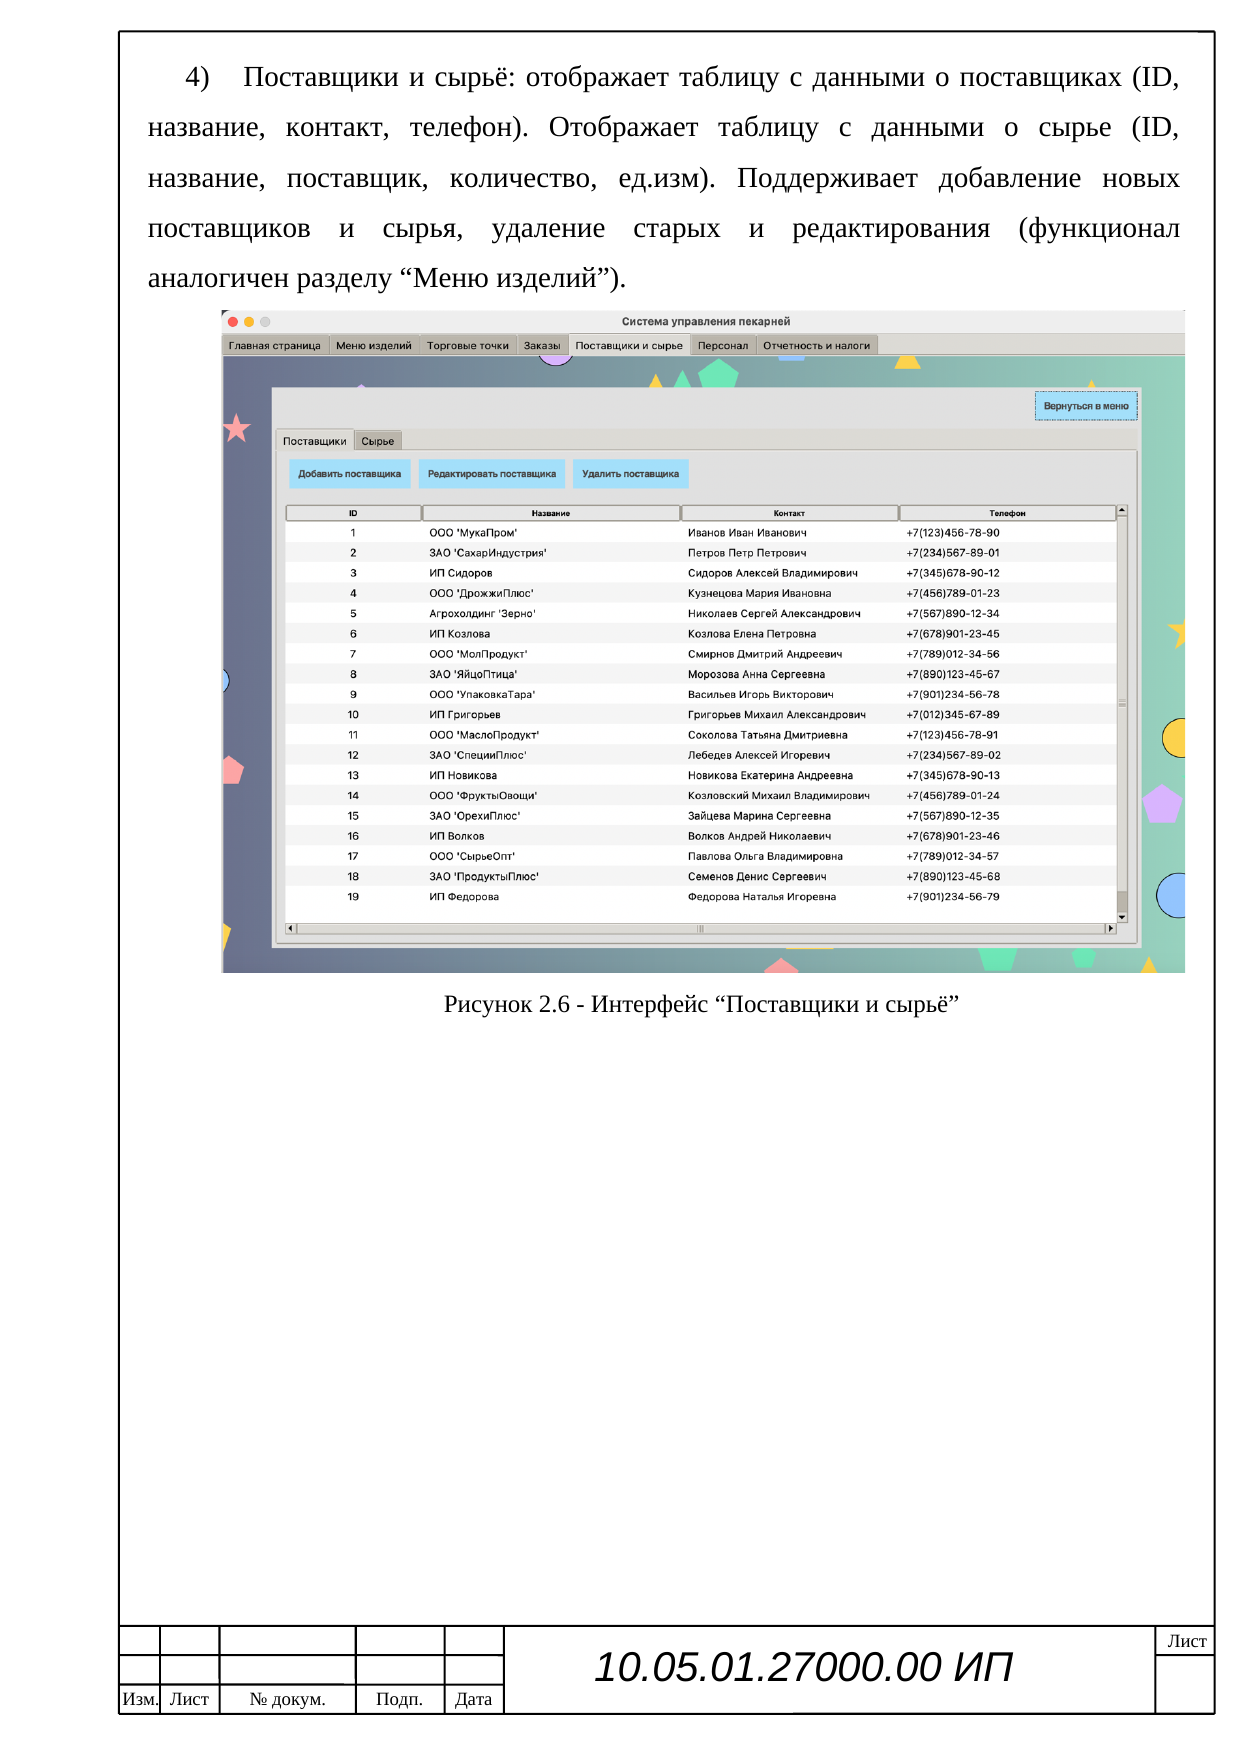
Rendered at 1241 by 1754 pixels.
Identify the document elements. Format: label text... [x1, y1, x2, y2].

text Рисунок 2.6 - Интерфейс “Поставщики и сырьё” [222, 989, 1181, 1018]
list Поставщики и сырьё: отображает таблицу с данными о поставщиках (ID, название, контакт, телефон). Отображает таблицу с данными о сырье (ID, название, поставщик, количество, ед.изм). Поддерживает добавление новых поставщиков и сырья, удаление старых и редактирования (функционал аналогичен разделу “Меню изделий”). [148, 59, 1181, 294]
picture [221, 310, 1186, 973]
